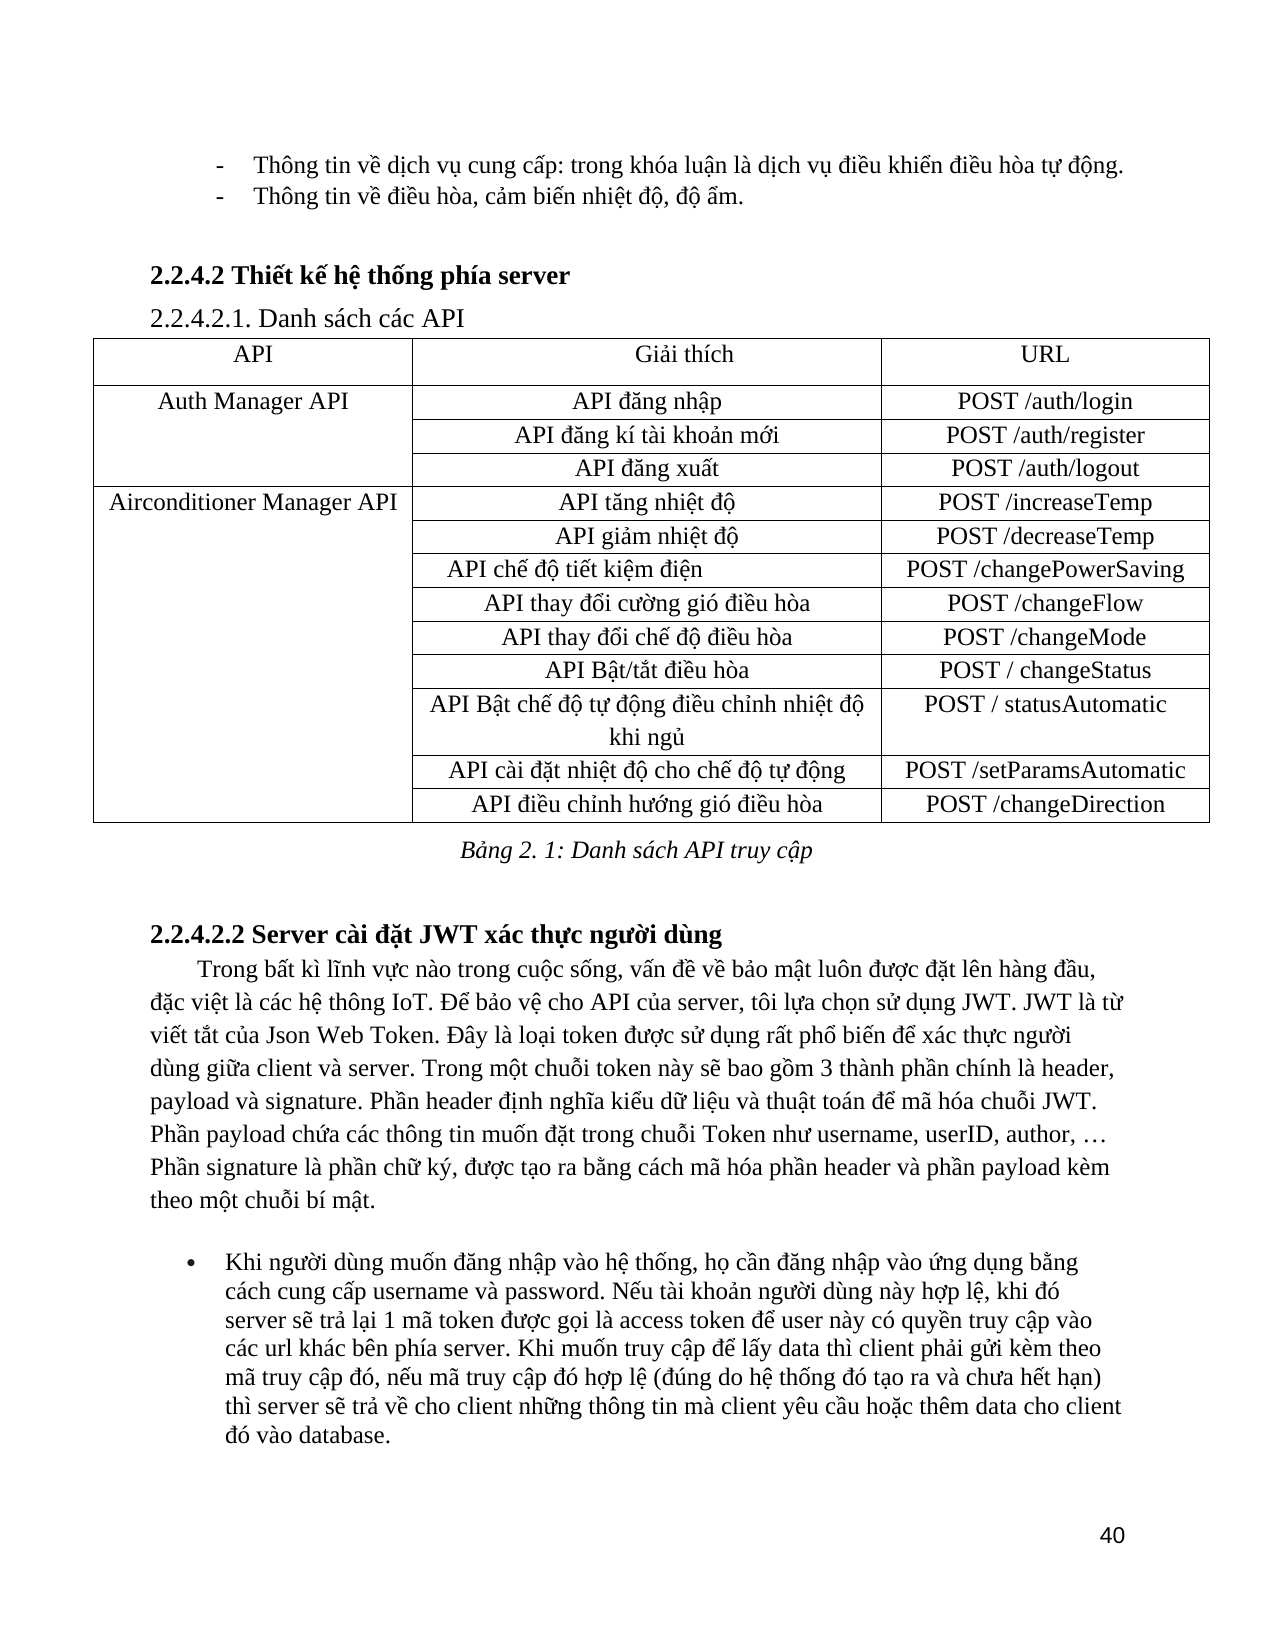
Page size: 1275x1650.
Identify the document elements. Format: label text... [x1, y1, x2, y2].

table_cell POST /increaseTemp [882, 487, 1209, 520]
table_cell POST /auth/login [882, 386, 1209, 419]
table_cell POST /changePowerSaving [882, 554, 1209, 587]
table_cell POST /changeDirection [882, 789, 1209, 822]
table_cell API cài đặt nhiệt độ cho chế độ tự động [413, 756, 881, 788]
table_cell API thay đổi chế độ điều hòa [413, 622, 881, 654]
table_cell API đăng kí tài khoản mới [413, 420, 881, 452]
table_cell API Bật chế độ tự động điều chỉnh nhiệt độ khi ngủ [413, 689, 881, 754]
table_cell API đăng nhập [413, 386, 881, 419]
table_cell API chế độ tiết kiệm điện [413, 554, 881, 587]
table_header URL [882, 339, 1209, 385]
table_cell POST /changeMode [882, 622, 1209, 654]
table_cell POST /decreaseTemp [882, 521, 1209, 553]
subtitle 2.2.4.2 Thiết kế hệ thống phía server [150, 259, 1125, 290]
list Thông tin về điều hòa, cảm biến nhiệt độ, độ ẩm. [216, 181, 1125, 210]
table_cell POST / statusAutomatic [882, 689, 1209, 754]
subtitle 2.2.4.2.2 Server cài đặt JWT xác thực người dùng [150, 918, 1125, 949]
table_cell Airconditioner Manager API [94, 487, 412, 822]
table_cell API tăng nhiệt độ [413, 487, 881, 520]
table_cell API đăng xuất [413, 454, 881, 486]
text Trong bất kì lĩnh vực nào trong cuộc sống, vấn đề về bảo mật luôn được đặt lên hàng đầu, đặc việt là các hệ thông IoT. Để bảo vệ cho API của server, tôi lựa chọn sử dụng JWT. JWT là từ viết tắt của Json Web Token. Đây là loại token được sử dụng rất phổ biến để xác thực người dùng giữa client và server. Trong một chuỗi token này sẽ bao gồm 3 thành phần chính là header, payload và signature. Phần header định nghĩa kiểu dữ liệu và thuật toán để mã hóa chuỗi JWT. Phần payload chứa các thông tin muốn đặt trong chuỗi Token như username, userID, author, … Phần signature là phần chữ ký, được tạo ra bằng cách mã hóa phần header và phần payload kèm theo một chuỗi bí mật. [150, 954, 1125, 1214]
text Bảng 2. 1: Danh sách API truy cập [150, 835, 1125, 864]
table_cell POST /auth/logout [882, 454, 1209, 486]
list Thông tin về dịch vụ cung cấp: trong khóa luận là dịch vụ điều khiển điều hòa tự động. [216, 150, 1125, 179]
table_cell API Bật/tắt điều hòa [413, 655, 881, 688]
list Khi người dùng muốn đăng nhập vào hệ thống, họ cần đăng nhập vào ứng dụng bằng cách cung cấp username và password. Nếu tài khoản người dùng này hợp lệ, khi đó server sẽ trả lại 1 mã token được gọi là access token để user này có quyền truy cập vào các url khác bên phía server. Khi muốn truy cập để lấy data thì client phải gửi kèm theo mã truy cập đó, nếu mã truy cập đó hợp lệ (đúng do hệ thống đó tạo ra và chưa hết hạn) thì server sẽ trả về cho client những thông tin mà client yêu cầu hoặc thêm data cho client đó vào database. [187, 1247, 1125, 1448]
table_cell POST / changeStatus [882, 655, 1209, 688]
table_header API [94, 339, 412, 385]
table_cell API điều chỉnh hướng gió điều hòa [413, 789, 881, 822]
table_cell POST /setParamsAutomatic [882, 756, 1209, 788]
table_cell POST /changeFlow [882, 588, 1209, 621]
table_header Giải thích [413, 339, 881, 385]
table_cell Auth Manager API [94, 386, 412, 486]
table_cell POST /auth/register [882, 420, 1209, 452]
table_cell API thay đổi cường gió điều hòa [413, 588, 881, 621]
table_cell API giảm nhiệt độ [413, 521, 881, 553]
subtitle 2.2.4.2.1. Danh sách các API [150, 303, 1125, 334]
